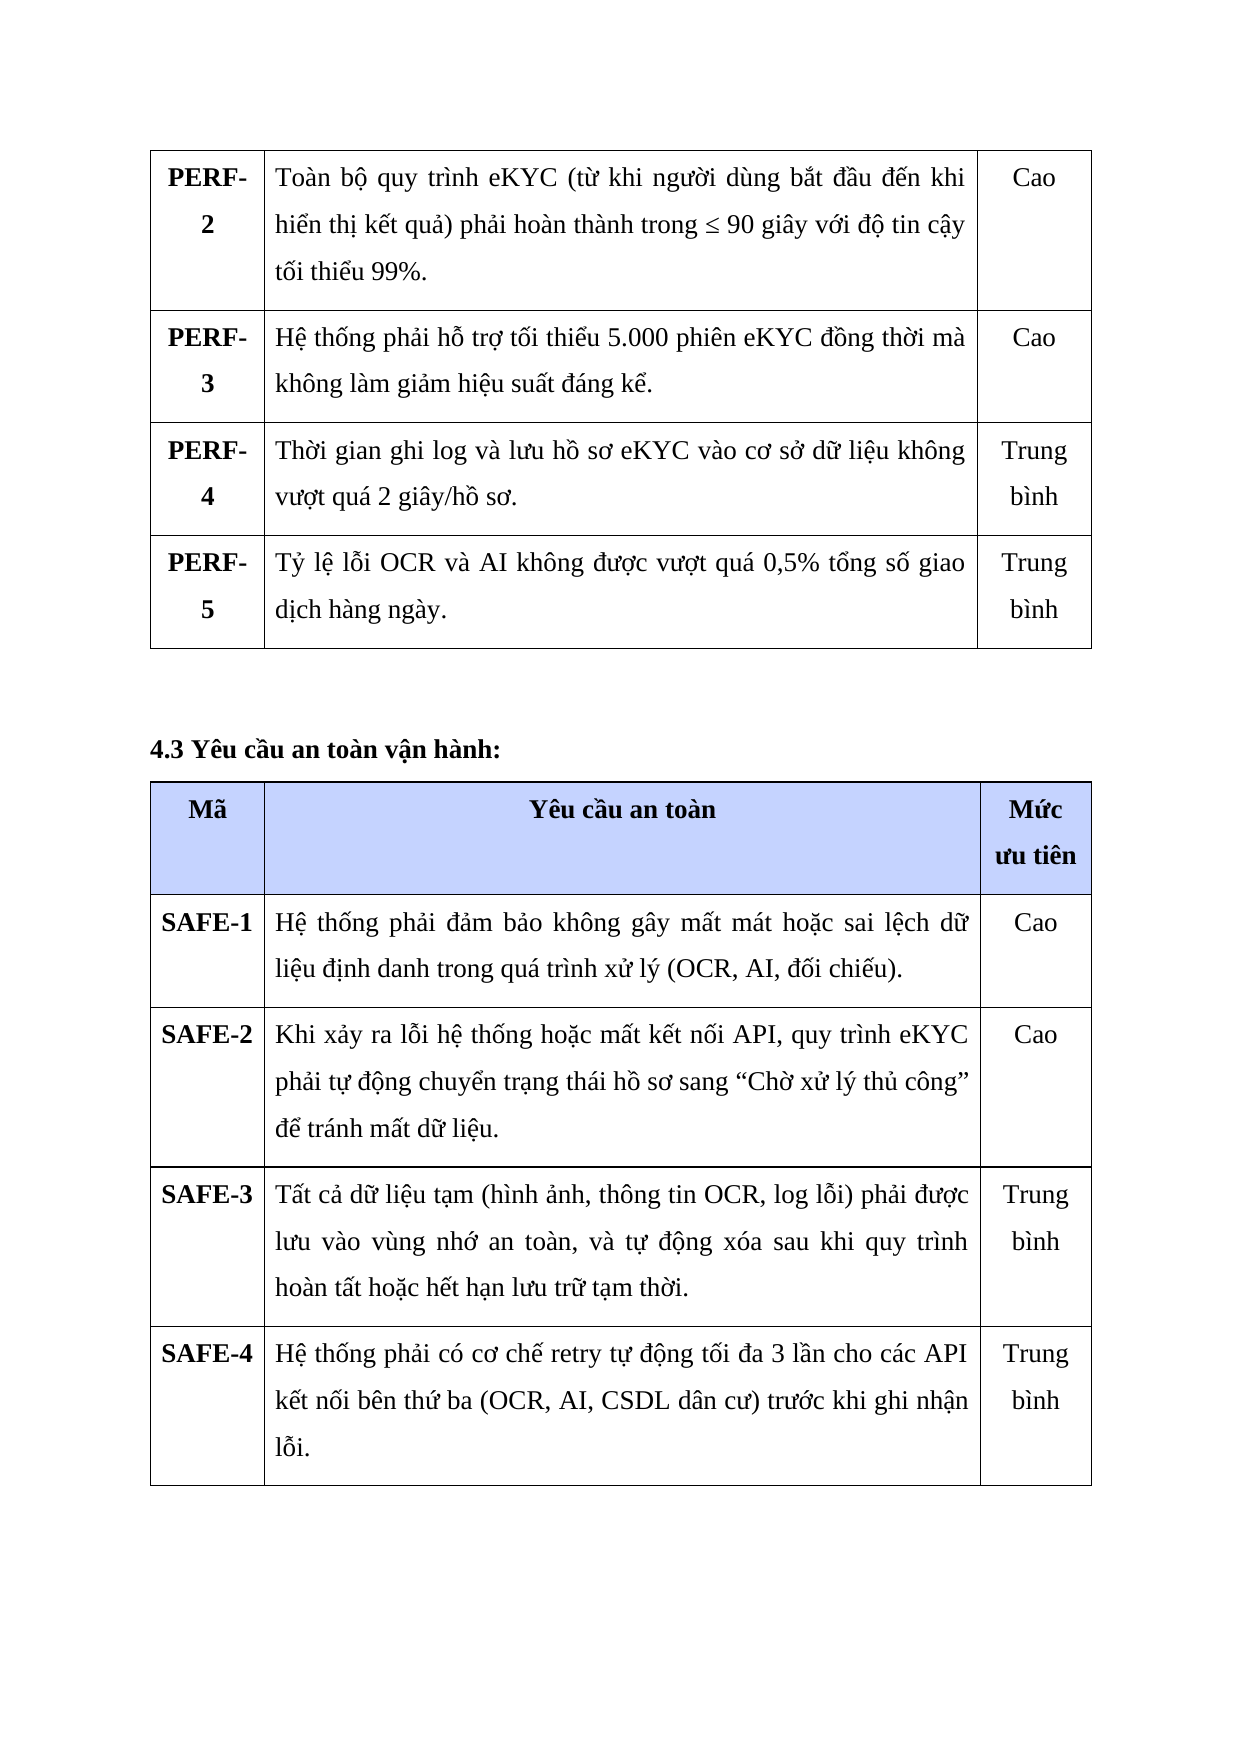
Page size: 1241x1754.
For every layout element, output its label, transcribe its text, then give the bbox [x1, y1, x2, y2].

table_header Mức ưu tiên [981, 783, 1091, 894]
table_cell Cao [978, 151, 1091, 309]
table_cell SAFE-4 [151, 1327, 264, 1485]
table_cell Cao [981, 895, 1091, 1007]
table_cell Cao [981, 1008, 1091, 1166]
table_cell PERF-4 [151, 423, 264, 535]
table_cell Cao [978, 311, 1091, 422]
table_cell Tỷ lệ lỗi OCR và AI không được vượt quá 0,5% tổng số giao dịch hàng ngày. [265, 536, 977, 648]
table_header Mã [151, 783, 264, 894]
table_cell Trung bình [981, 1168, 1091, 1326]
subtitle 4.3 Yêu cầu an toàn vận hành: [150, 733, 1090, 764]
table_cell Toàn bộ quy trình eKYC (từ khi người dùng bắt đầu đến khi hiển thị kết quả) phải hoàn thành trong ≤ 90 giây với độ tin cậy tối thiểu 99%. [265, 151, 977, 309]
table_cell Trung bình [981, 1327, 1091, 1485]
table_cell Thời gian ghi log và lưu hồ sơ eKYC vào cơ sở dữ liệu không vượt quá 2 giây/hồ sơ. [265, 423, 977, 535]
table_cell Khi xảy ra lỗi hệ thống hoặc mất kết nối API, quy trình eKYC phải tự động chuyển trạng thái hồ sơ sang “Chờ xử lý thủ công” để tránh mất dữ liệu. [265, 1008, 980, 1166]
table_cell Hệ thống phải có cơ chế retry tự động tối đa 3 lần cho các API kết nối bên thứ ba (OCR, AI, CSDL dân cư) trước khi ghi nhận lỗi. [265, 1327, 980, 1485]
table_cell Hệ thống phải đảm bảo không gây mất mát hoặc sai lệch dữ liệu định danh trong quá trình xử lý (OCR, AI, đối chiếu). [265, 895, 980, 1007]
table_cell SAFE-1 [151, 895, 264, 1007]
table_cell Trung bình [978, 423, 1091, 535]
table_cell Tất cả dữ liệu tạm (hình ảnh, thông tin OCR, log lỗi) phải được lưu vào vùng nhớ an toàn, và tự động xóa sau khi quy trình hoàn tất hoặc hết hạn lưu trữ tạm thời. [265, 1168, 980, 1326]
table_cell SAFE-3 [151, 1168, 264, 1326]
table_cell PERF-5 [151, 536, 264, 648]
table_header Yêu cầu an toàn [265, 783, 980, 894]
table_cell PERF-2 [151, 151, 264, 309]
table_cell PERF-3 [151, 311, 264, 422]
table_cell Hệ thống phải hỗ trợ tối thiểu 5.000 phiên eKYC đồng thời mà không làm giảm hiệu suất đáng kể. [265, 311, 977, 422]
table_cell SAFE-2 [151, 1008, 264, 1166]
table_cell Trung bình [978, 536, 1091, 648]
